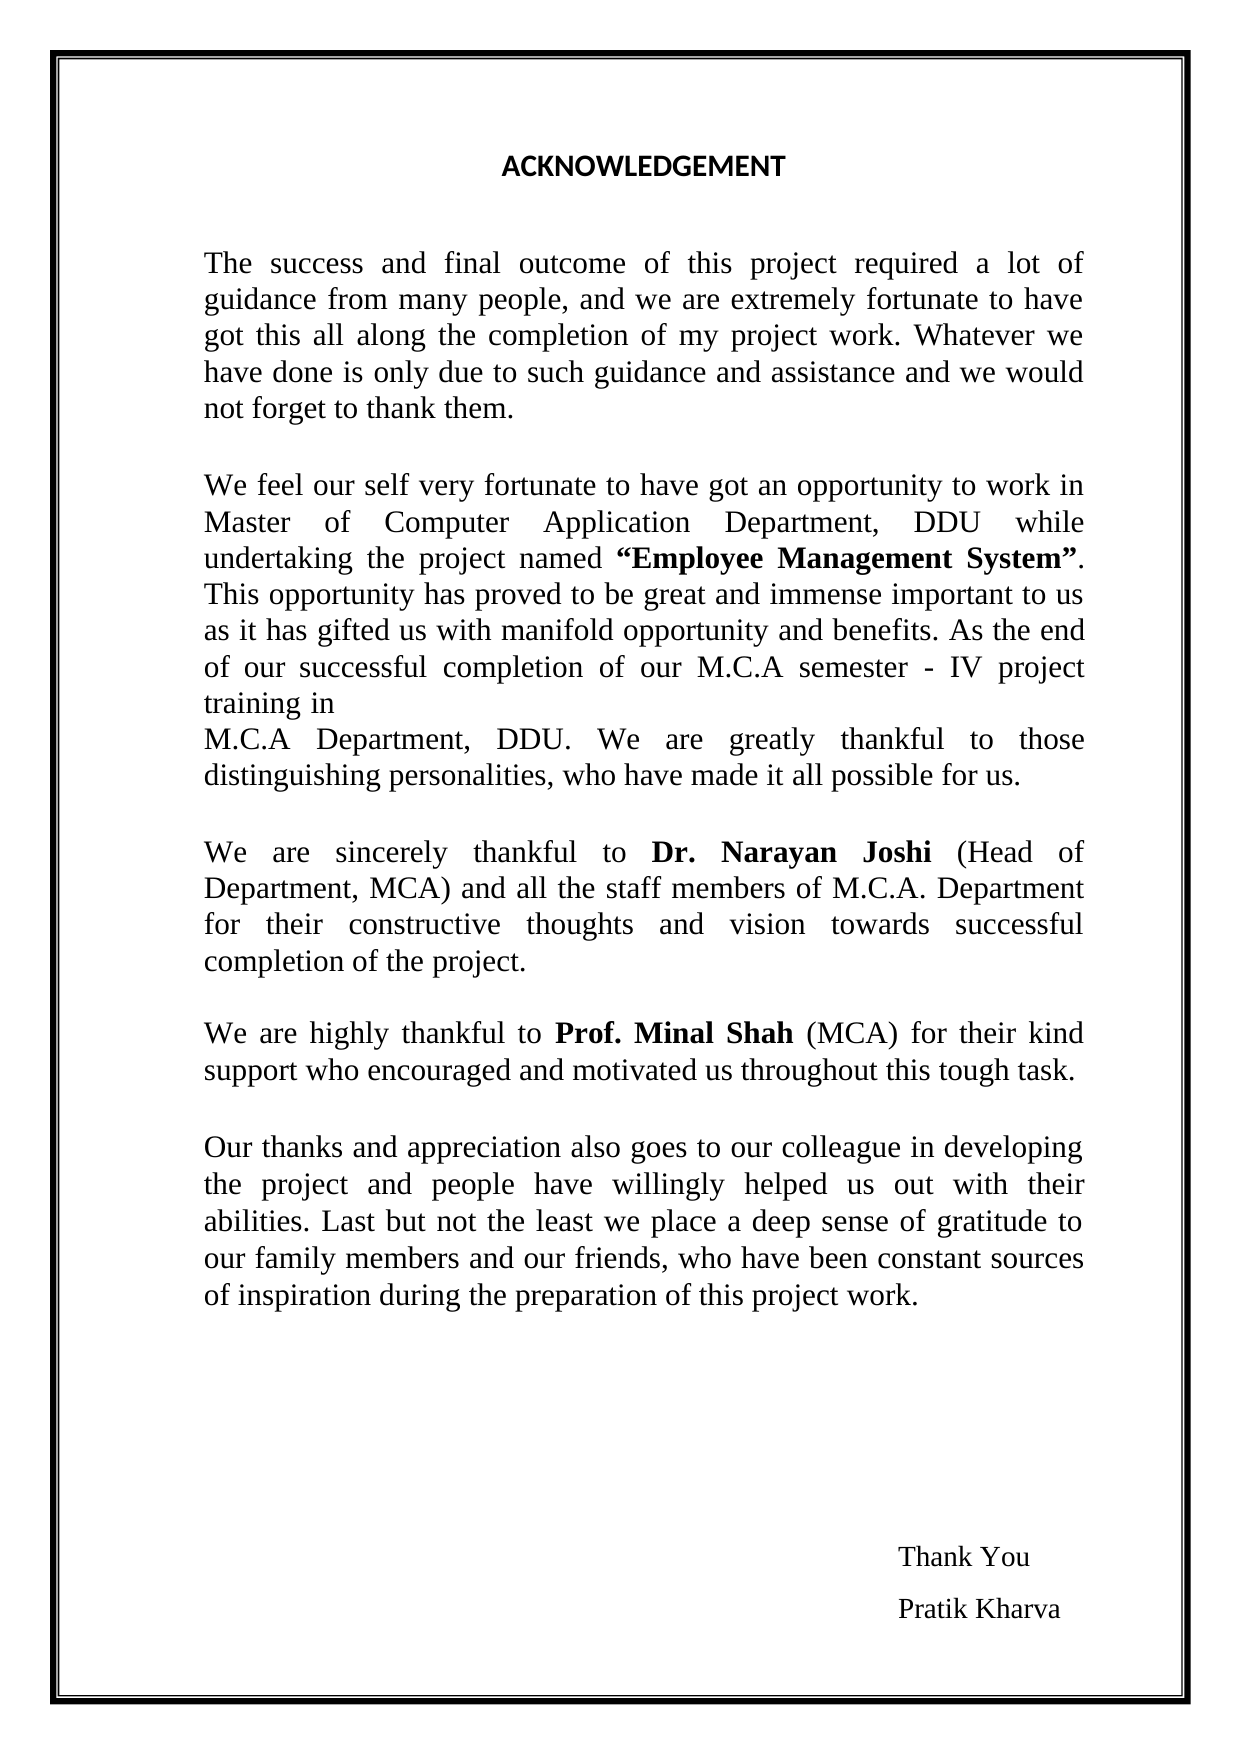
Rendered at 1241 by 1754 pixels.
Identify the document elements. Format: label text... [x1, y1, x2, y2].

text M.C.A Department, DDU. We are greatly thankful to those distinguishing personalities, who have made it all possible for us. [204, 720, 1085, 793]
text We are highly thankful to Prof. Minal Shah (MCA) for their kind support who encouraged and motivated us throughout this tough task. [204, 1015, 1084, 1087]
text Our thanks and appreciation also goes to our colleague in developing the project and people have willingly helped us out with their abilities. Last but not the least we place a deep sense of gratitude to our family members and our friends, who have been constant sources of inspiration during the preparation of this project work. [204, 1128, 1084, 1312]
text ACKNOWLEDGEMENT [390, 146, 897, 184]
text Thank You Pratik Kharva [898, 1539, 1070, 1624]
text We are sincerely thankful to Dr. Narayan Joshi (Head of Department, MCA) and all the staff members of M.C.A. Department for their constructive thoughts and vision towards successful completion of the project. [204, 833, 1084, 978]
text The success and final outcome of this project required a lot of guidance from many people, and we are extremely fortunate to have got this all along the completion of my project work. Whatever we have done is only due to such guidance and assistance and we would not forget to thank them. [204, 244, 1084, 425]
text We feel our self very fortunate to have got an opportunity to work in Master of Computer Application Department, DDU while undertaking the project named “Employee Management System”. This opportunity has proved to be great and immense important to us as it has gifted us with manifold opportunity and benefits. As the end of our successful completion of our M.C.A semester - IV project training in [204, 467, 1085, 720]
